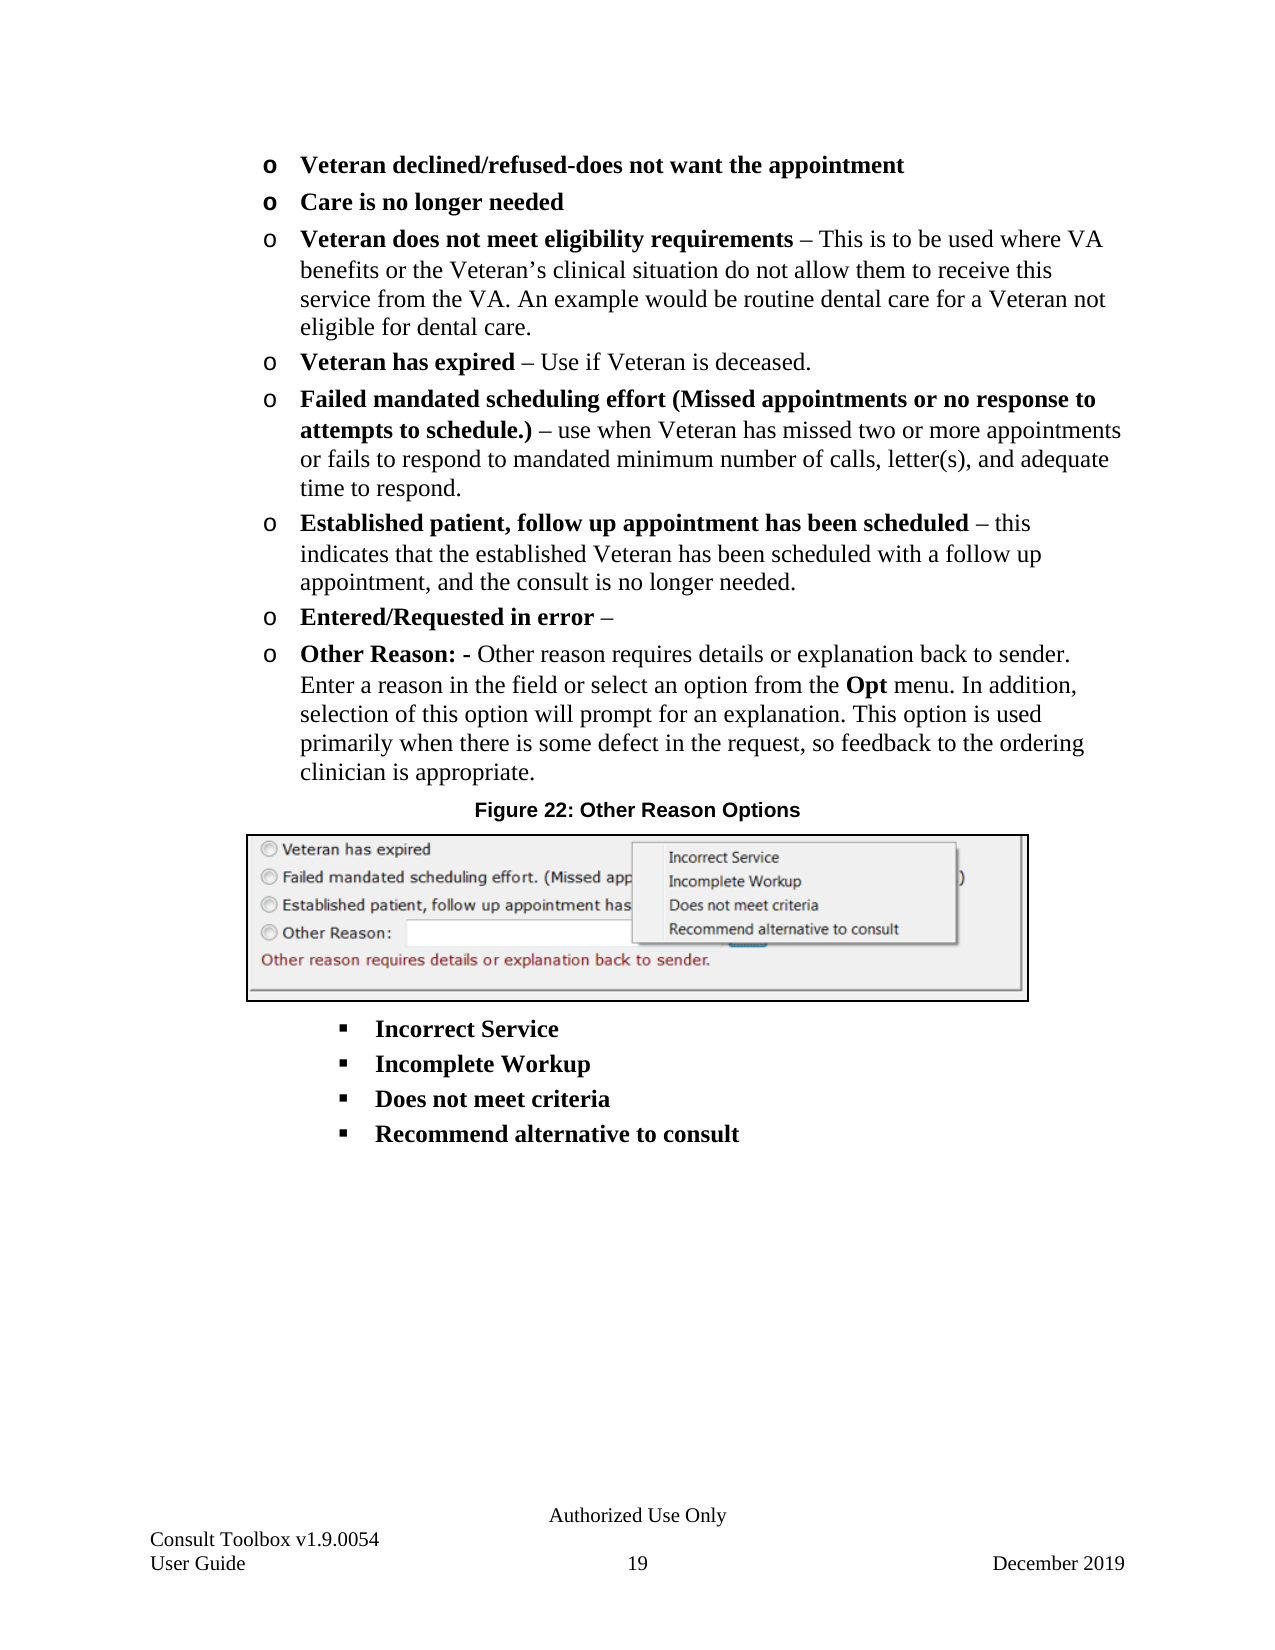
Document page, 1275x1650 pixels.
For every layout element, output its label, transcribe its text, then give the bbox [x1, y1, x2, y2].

list Entered/Requested in error – [262, 602, 1125, 633]
list Care is no longer needed [262, 187, 1125, 218]
picture [248, 836, 1027, 1000]
list Veteran has expired – Use if Veteran is deceased. [262, 347, 1125, 378]
list Established patient, follow up appointment has been scheduled – this indicates that the established Veteran has been scheduled with a follow up appointment, and the consult is no longer needed. [262, 508, 1125, 596]
text Does not meet criteria [337, 1084, 1125, 1113]
list Other Reason: - Other reason requires details or explanation back to sender. Enter a reason in the field or select an option from the Opt menu. In addition, selection of this option will prompt for an explanation. This option is used primarily when there is some defect in the request, so feedback to the ordering clinician is appropriate. [262, 639, 1125, 785]
list Veteran does not meet eligibility requirements – This is to be used where VA benefits or the Veteran’s clinical situation do not allow them to receive this service from the VA. An example would be routine dental care for a Veteran not eligible for dental care. [262, 224, 1125, 341]
list Veteran declined/refused-does not want the appointment [262, 150, 1125, 181]
list Failed mandated scheduling effort (Missed appointments or no response to attempts to schedule.) – use when Veteran has missed two or more appointments or fails to respond to mandated minimum number of calls, letter(s), and adequate time to respond. [262, 384, 1125, 502]
text Figure 22: Other Reason Options [150, 798, 1125, 822]
text Recommend alternative to consult [337, 1119, 1125, 1148]
text Incorrect Service [337, 1014, 1125, 1043]
text Incomplete Workup [337, 1049, 1125, 1078]
